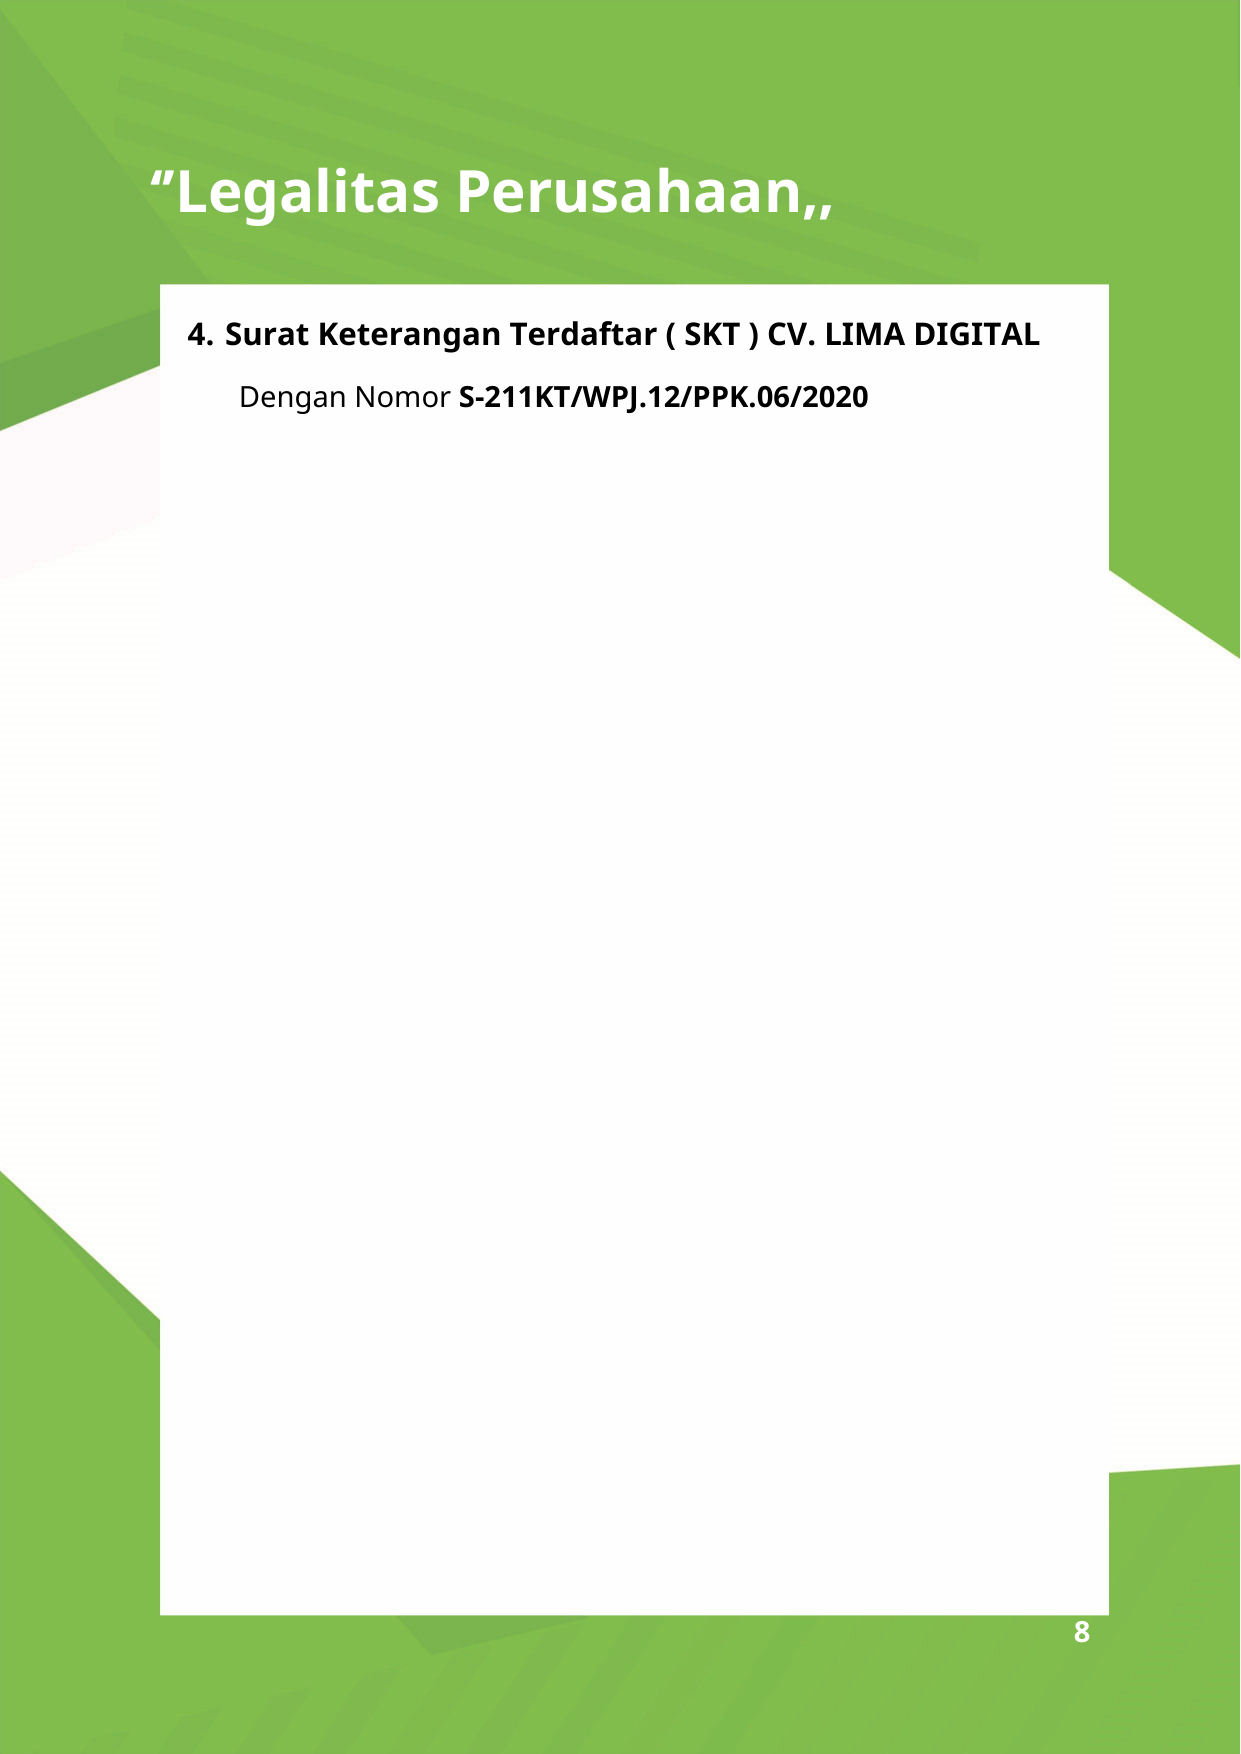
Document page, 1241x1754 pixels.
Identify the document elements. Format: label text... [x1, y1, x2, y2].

picture [0, 0, 1241, 1754]
subtitle Surat Keterangan Terdaftar ( SKT ) CV. LIMA DIGITAL [187, 312, 1090, 354]
text ‘’Legalitas Perusahaan,, [150, 150, 1090, 229]
list Dengan Nomor S-211KT/WPJ.12/PPK.06/2020 [239, 376, 1090, 416]
